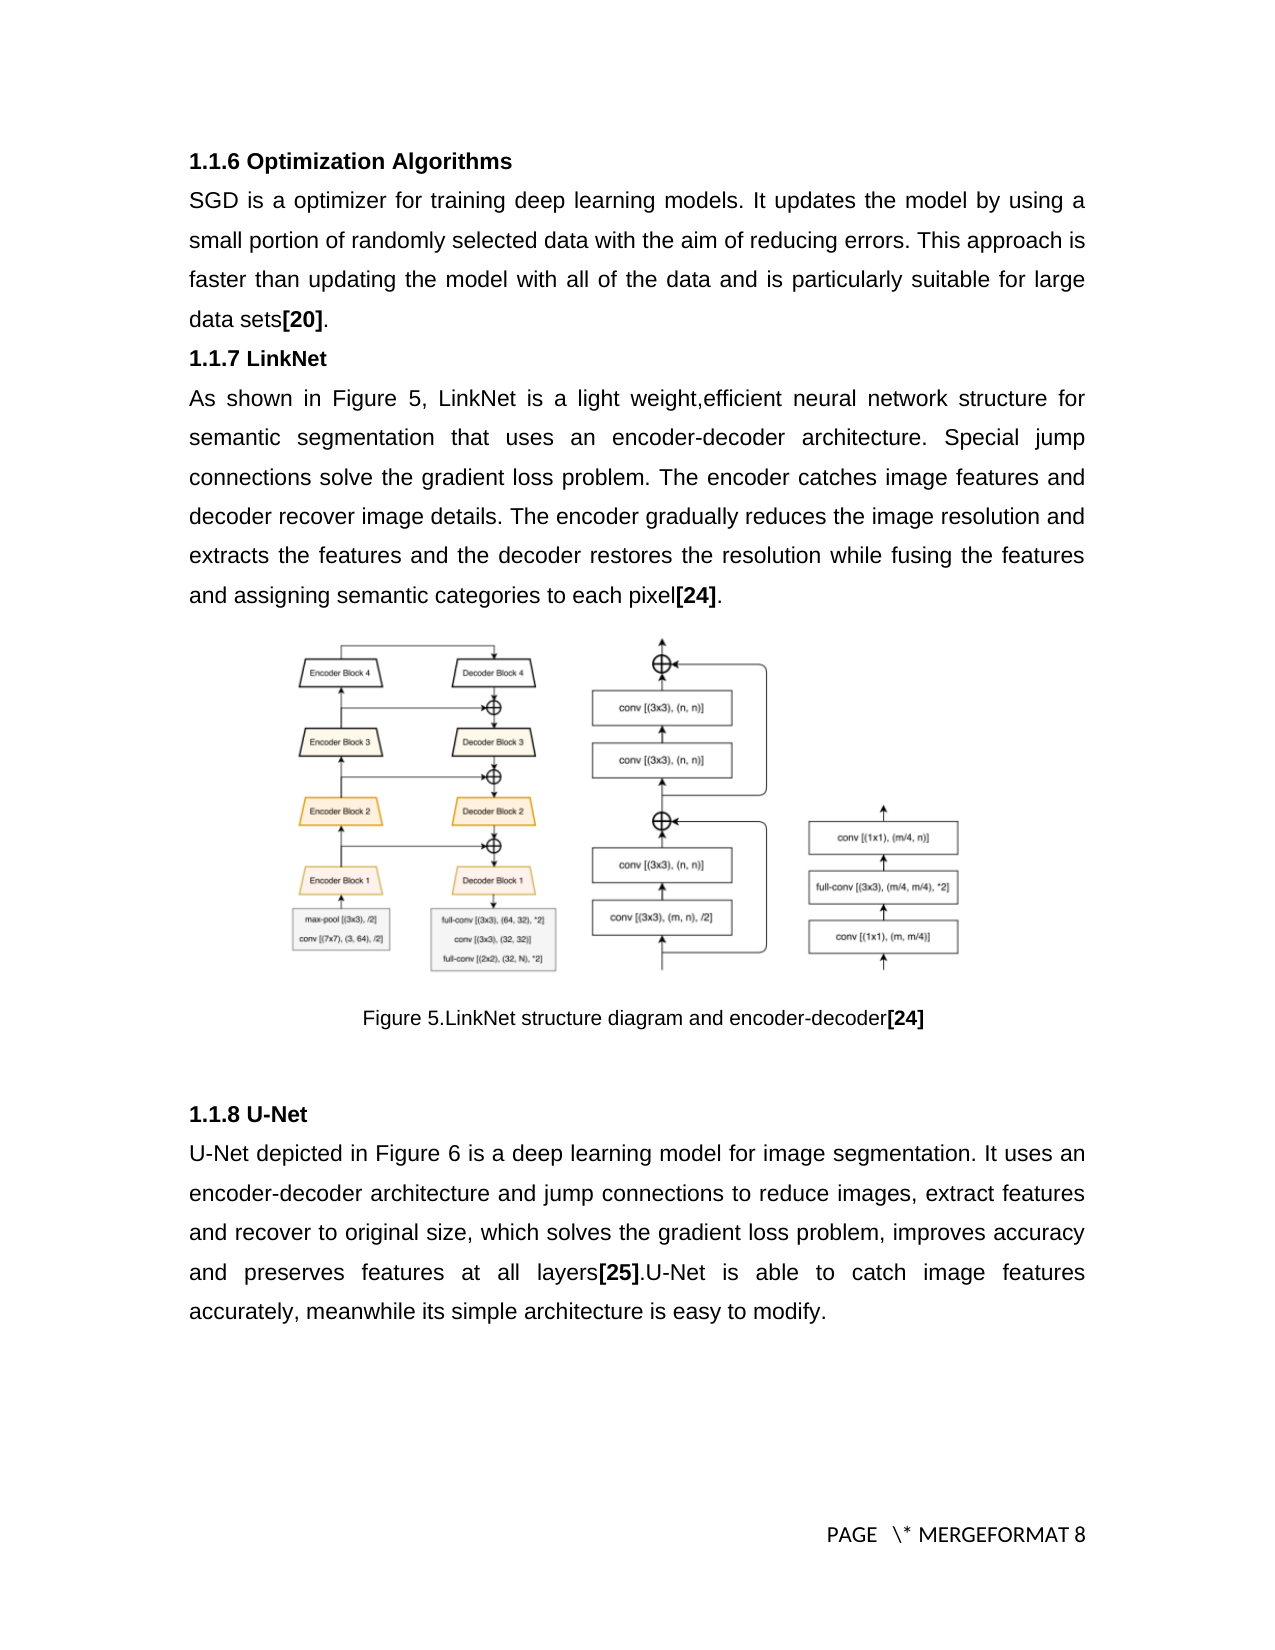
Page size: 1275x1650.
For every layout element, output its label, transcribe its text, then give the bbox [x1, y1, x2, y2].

list Optimization Algorithms [189, 148, 1086, 174]
list U-Net [189, 1101, 1086, 1127]
list SGD is a optimizer for training deep learning models. It updates the model by using a small portion of randomly selected data with the aim of reducing errors. This approach is faster than updating the model with all of the data and is particularly suitable for large data sets[20]. [189, 187, 1086, 332]
list LinkNet [189, 345, 1086, 371]
text Figure 5.LinkNet structure diagram and encoder-decoder[24] [200, 1006, 1086, 1030]
text U-Net depicted in Figure 6 is a deep learning model for image segmentation. It uses an encoder-decoder architecture and jump connections to reduce images, extract features and recover to original size, which solves the gradient loss problem, improves accuracy and preserves features at all layers[25].U-Net is able to catch image features accurately, meanwhile its simple architecture is easy to modify. [189, 1140, 1086, 1324]
picture [278, 621, 997, 992]
text As shown in Figure 5, LinkNet is a light weight,efficient neural network structure for semantic segmentation that uses an encoder-decoder architecture. Special jump connections solve the gradient loss problem. The encoder catches image features and decoder recover image details. The encoder gradually reduces the image resolution and extracts the features and the decoder restores the resolution while fusing the features and assigning semantic categories to each pixel[24]. [189, 384, 1086, 608]
